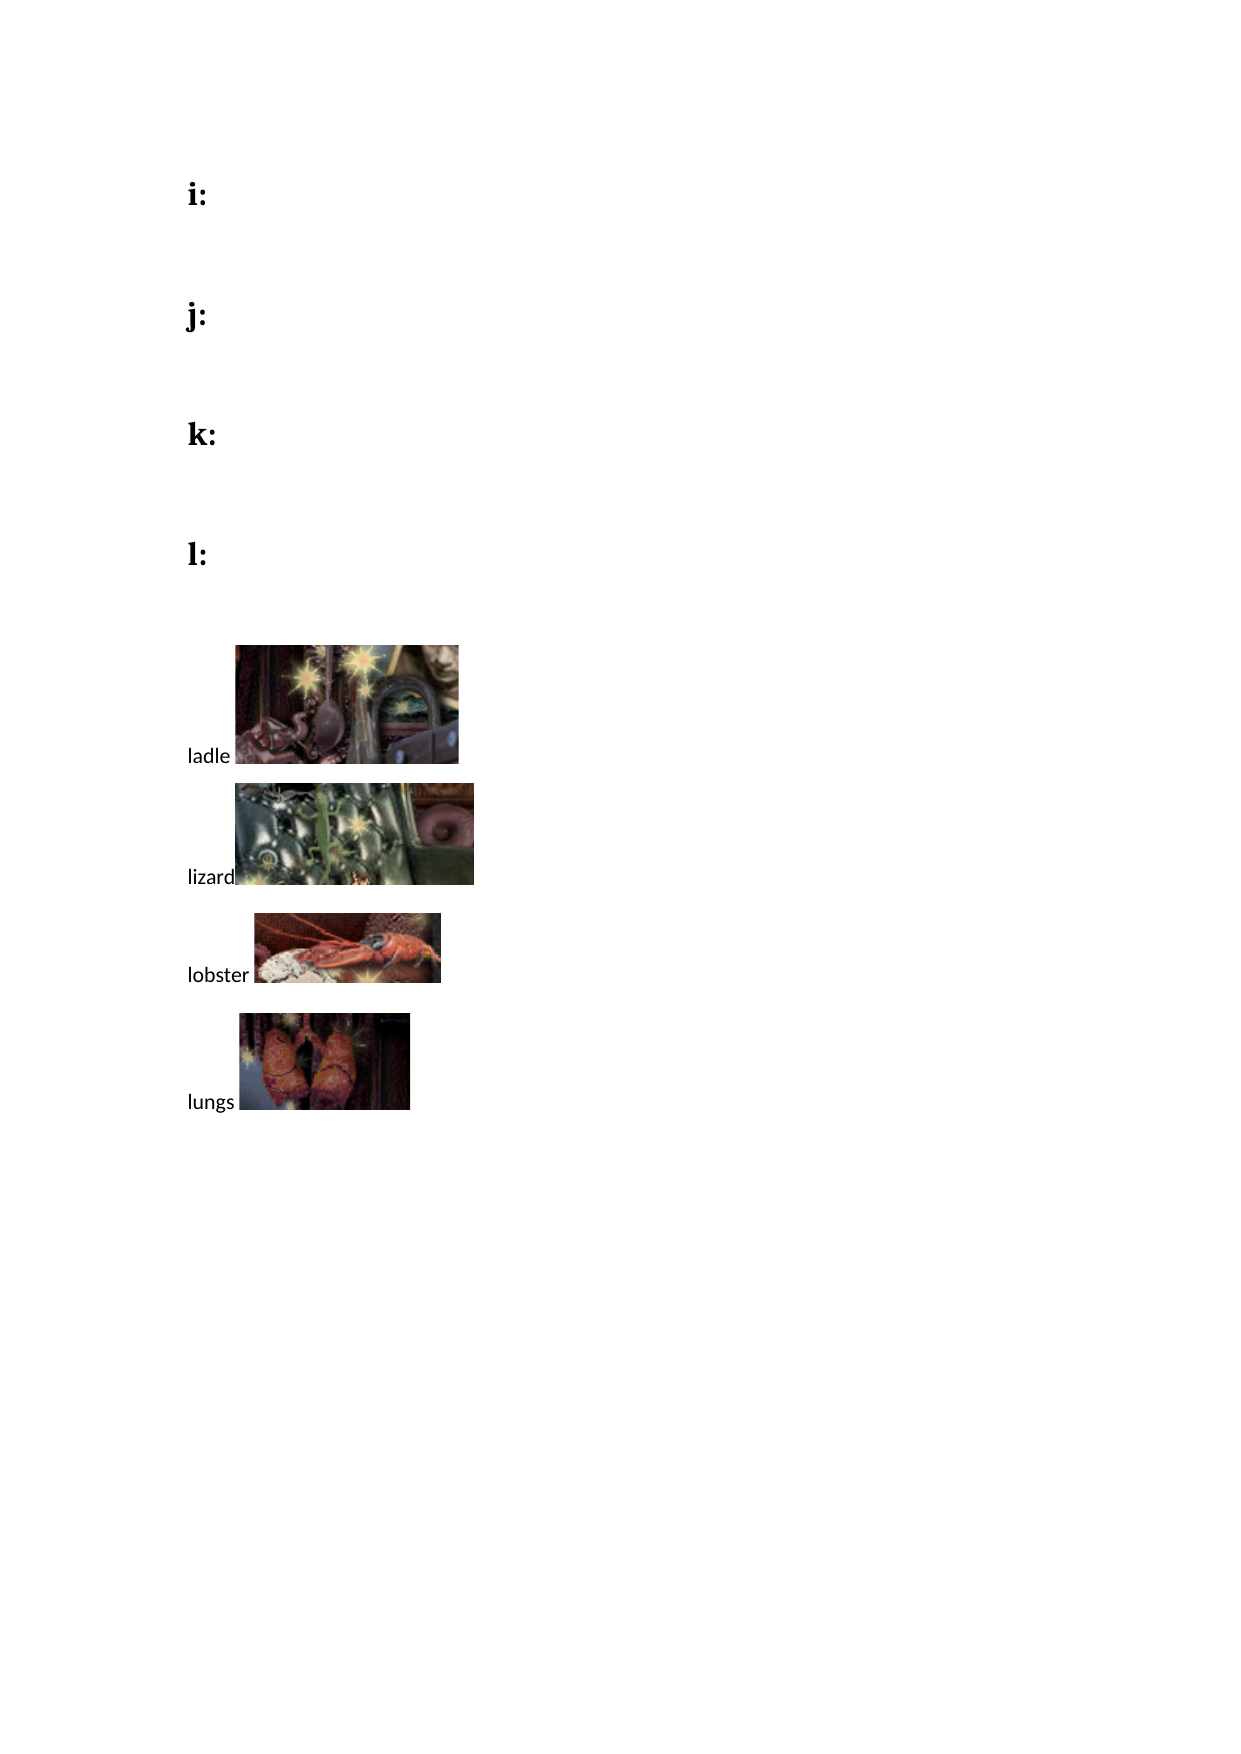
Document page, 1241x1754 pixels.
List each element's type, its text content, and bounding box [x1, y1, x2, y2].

picture [235, 783, 474, 885]
picture [235, 645, 459, 764]
picture [239, 1013, 411, 1110]
text ladle [187, 642, 1053, 772]
text lungs [187, 999, 1053, 1129]
subtitle i: [187, 162, 1053, 227]
subtitle l: [187, 522, 1053, 587]
picture [254, 913, 441, 983]
subtitle k: [187, 402, 1053, 467]
text lizard [187, 772, 1053, 902]
subtitle j: [187, 282, 1053, 347]
text lobster [187, 902, 1053, 999]
